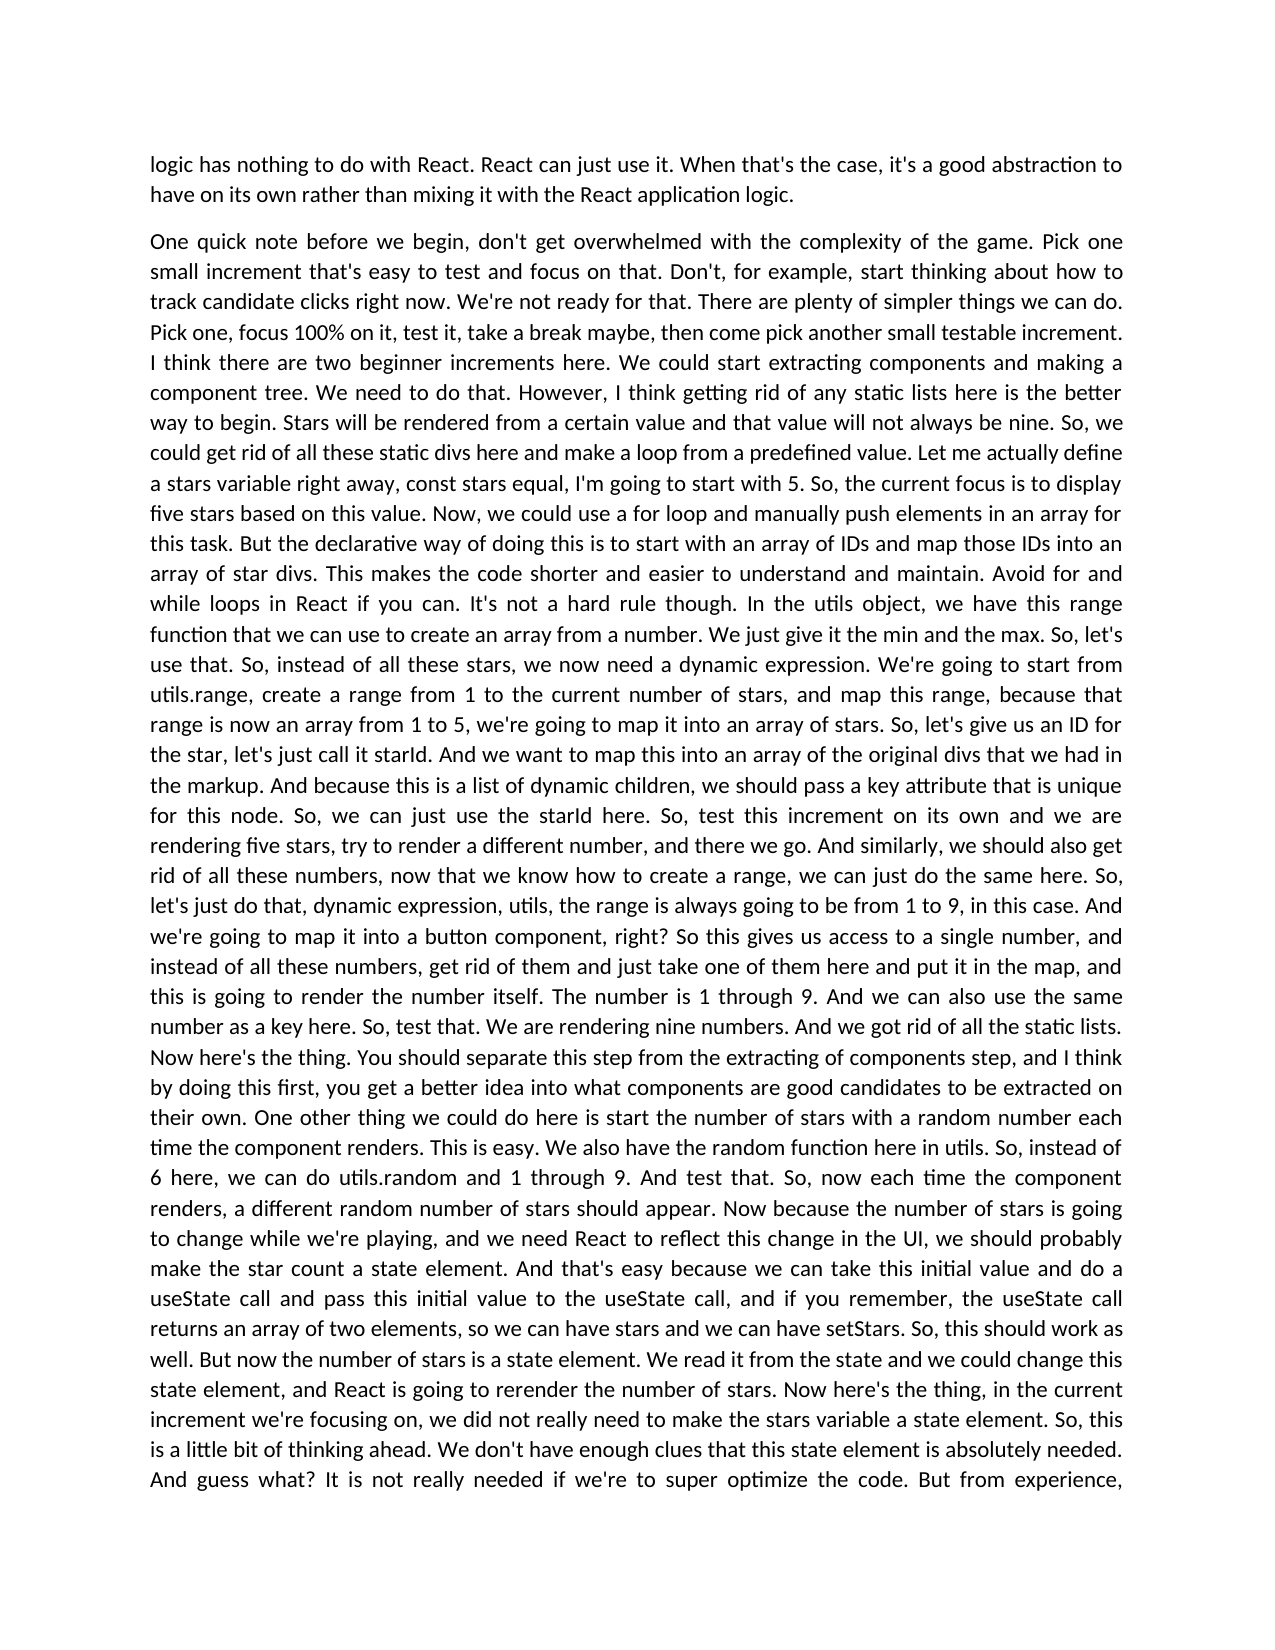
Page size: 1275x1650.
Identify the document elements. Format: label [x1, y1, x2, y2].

text [150, 227, 1125, 1494]
text [150, 150, 1125, 208]
